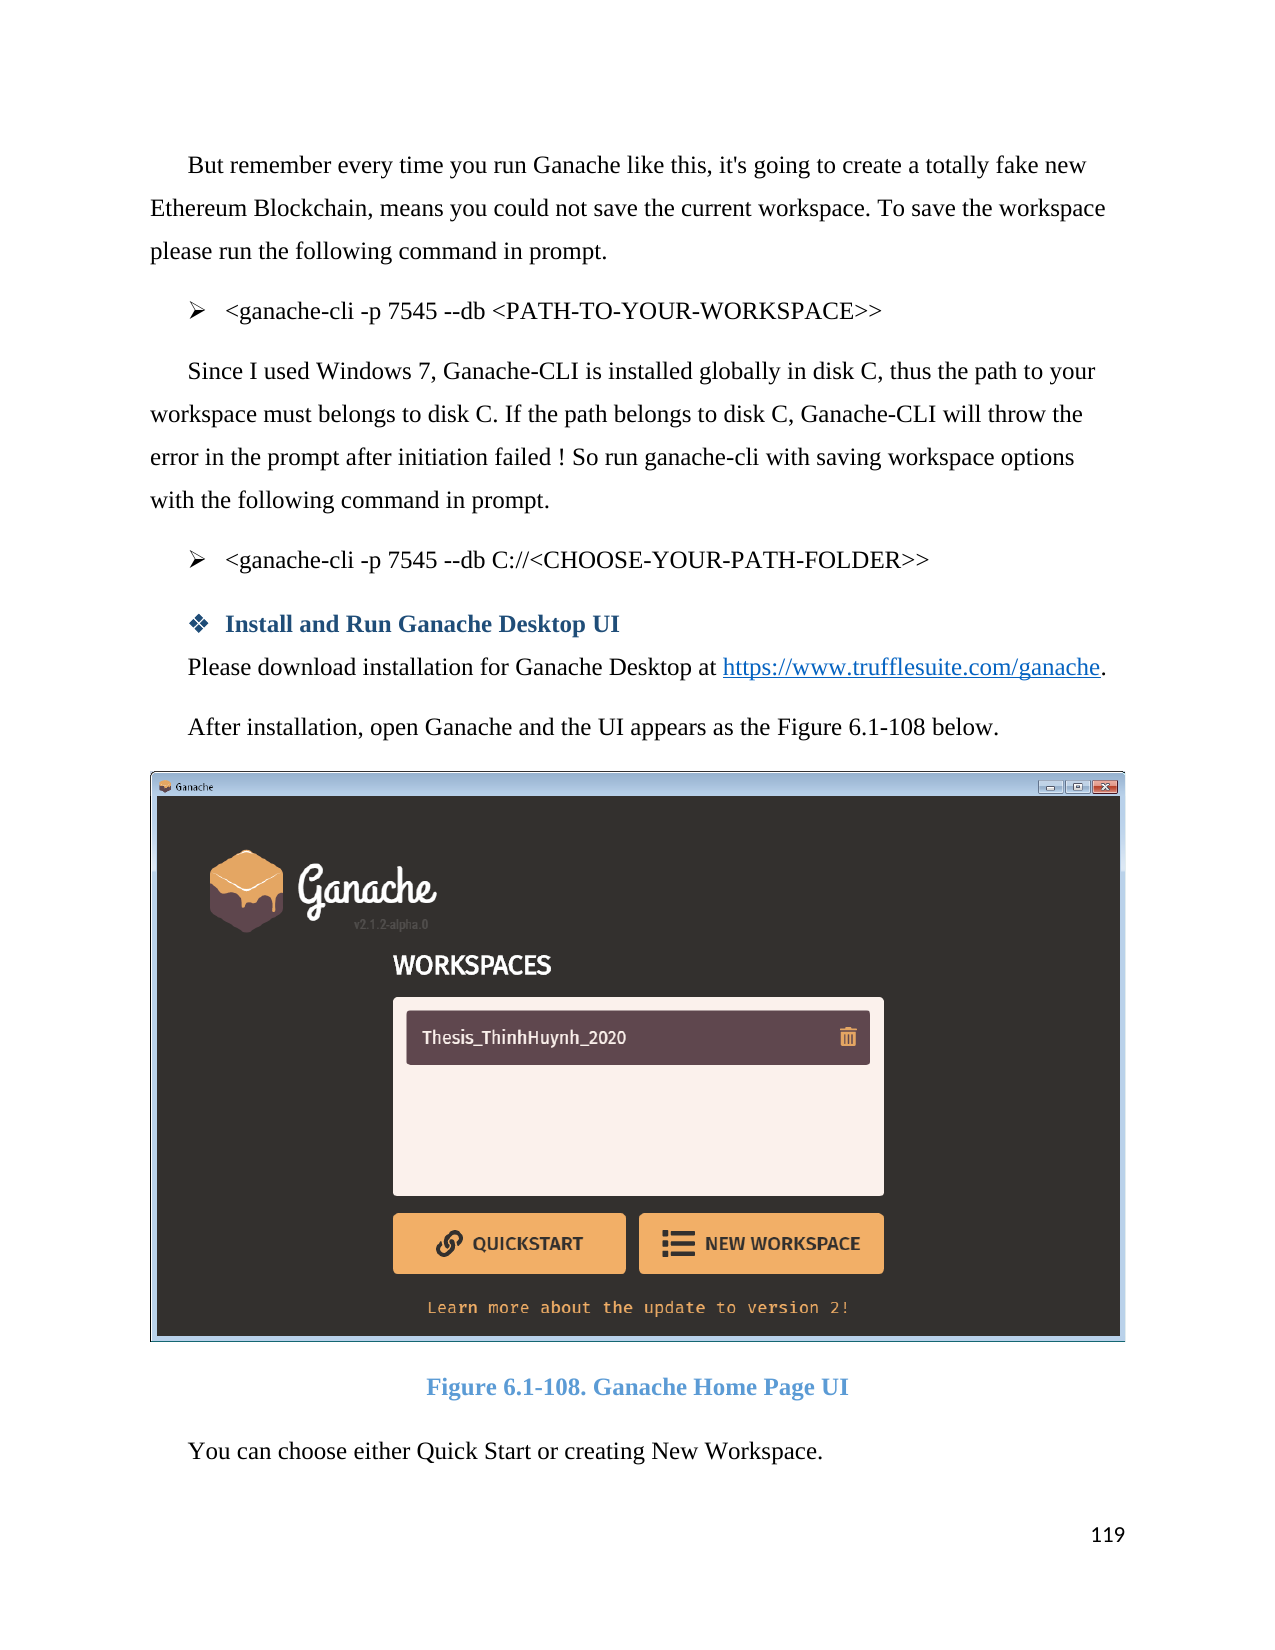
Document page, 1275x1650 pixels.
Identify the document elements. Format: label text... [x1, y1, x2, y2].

list <ganache-cli -p 7545 --db C://<CHOOSE-YOUR-PATH-FOLDER>> [187, 545, 1125, 574]
picture [150, 771, 1125, 1342]
subtitle Install and Run Ganache Desktop UI [187, 609, 1125, 638]
text Please download installation for Ganache Desktop at https://www.trufflesuite.com/ganache. [150, 652, 1125, 681]
text Since I used Windows 7, Ganache-CLI is installed globally in disk C, thus the path to your workspace must belongs to disk C. If the path belongs to disk C, Ganache-CLI will throw the error in the prompt after initiation failed ! So run ganache-cli with saving workspace options with the following command in prompt. [150, 356, 1125, 514]
text You can choose either Quick Start or creating New Workspace. [150, 1436, 1125, 1465]
text But remember every time you run Ganache like this, it's going to create a totally fake new Ethereum Blockchain, means you could not save the current workspace. To save the workspace please run the following command in prompt. [150, 150, 1125, 265]
list <ganache-cli -p 7545 --db <PATH-TO-YOUR-WORKSPACE>> [187, 296, 1125, 325]
